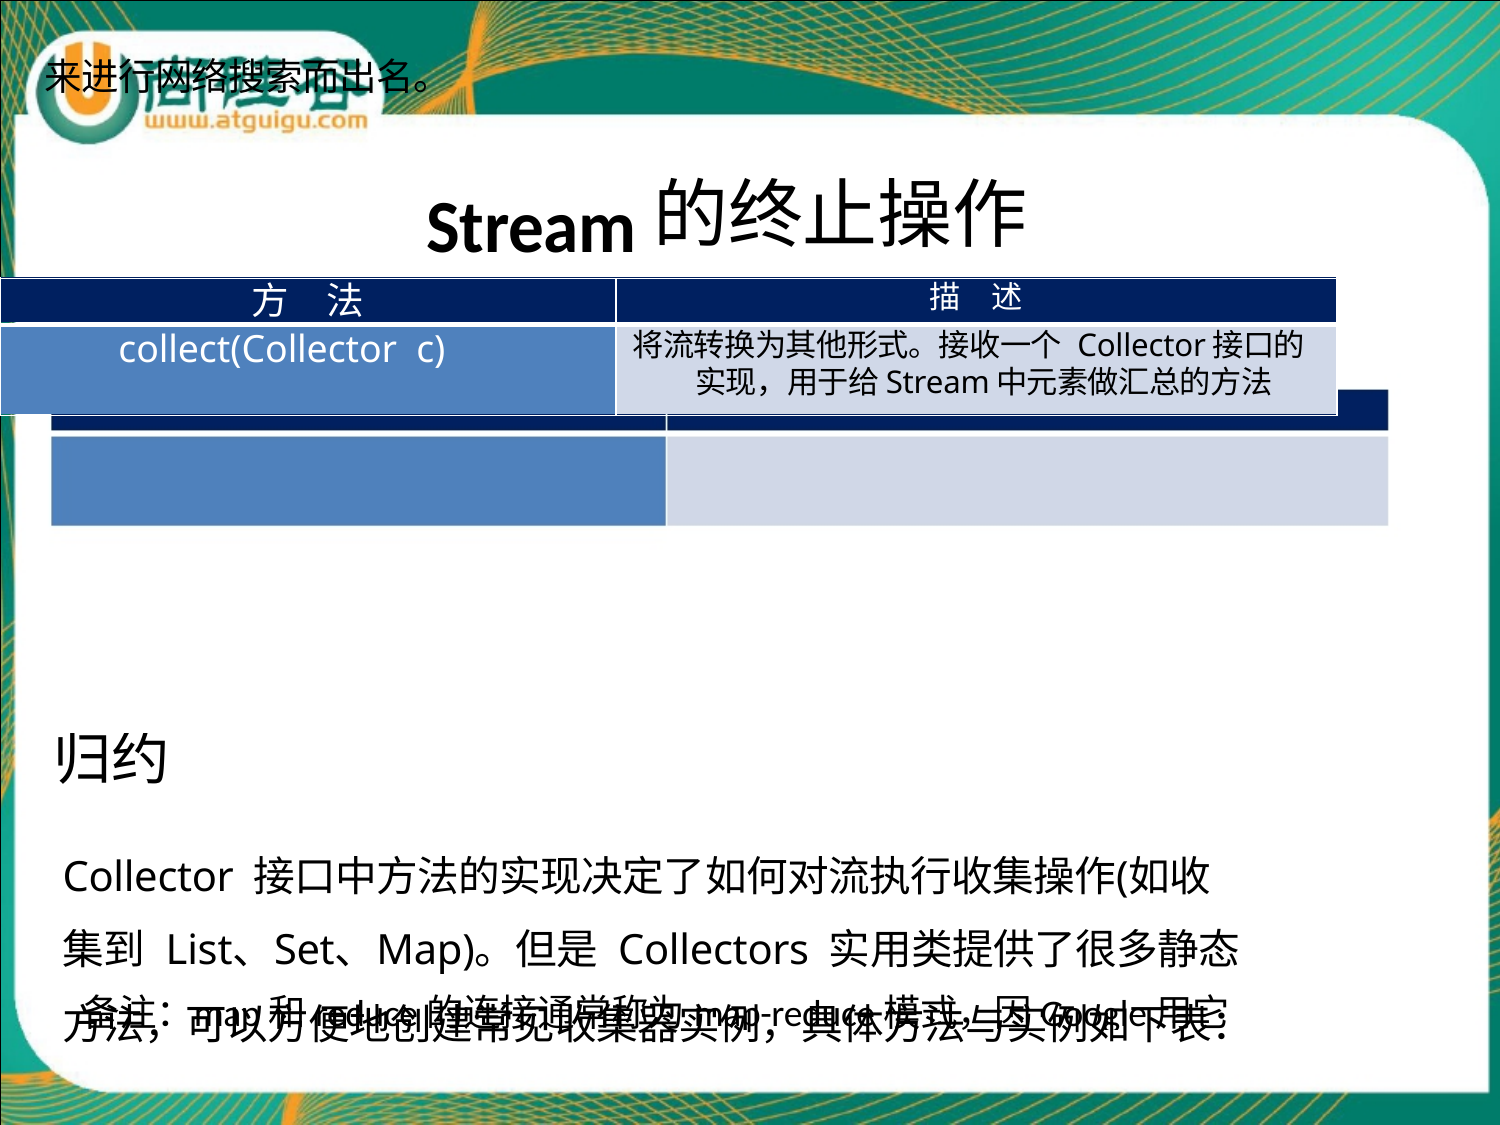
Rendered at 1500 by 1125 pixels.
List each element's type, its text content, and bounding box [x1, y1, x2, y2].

text 集到 List、Set、Map)。但是 Collectors 实用类提供了很多静态 [62, 925, 1500, 975]
text 方法，可以方便地创建常见收集器实例，具体方法与实例如下表： [62, 1000, 1500, 1050]
table_cell 将流转换为其他形式。接收一个 Collector接口的 实现，用于给Stream中元素做汇总的方法 [617, 327, 1336, 414]
text Stream 的终止操作 [427, 186, 1500, 269]
table_header 方 法 [1, 279, 615, 322]
text 来进行网络搜索而出名。 [15, 55, 1500, 99]
table_header 描 述 [617, 279, 1336, 322]
table_cell collect(Collector c) [1, 327, 615, 414]
text Collector 接口中方法的实现决定了如何对流执行收集操作(如收 [62, 858, 1500, 900]
picture [1, 1, 1500, 1125]
